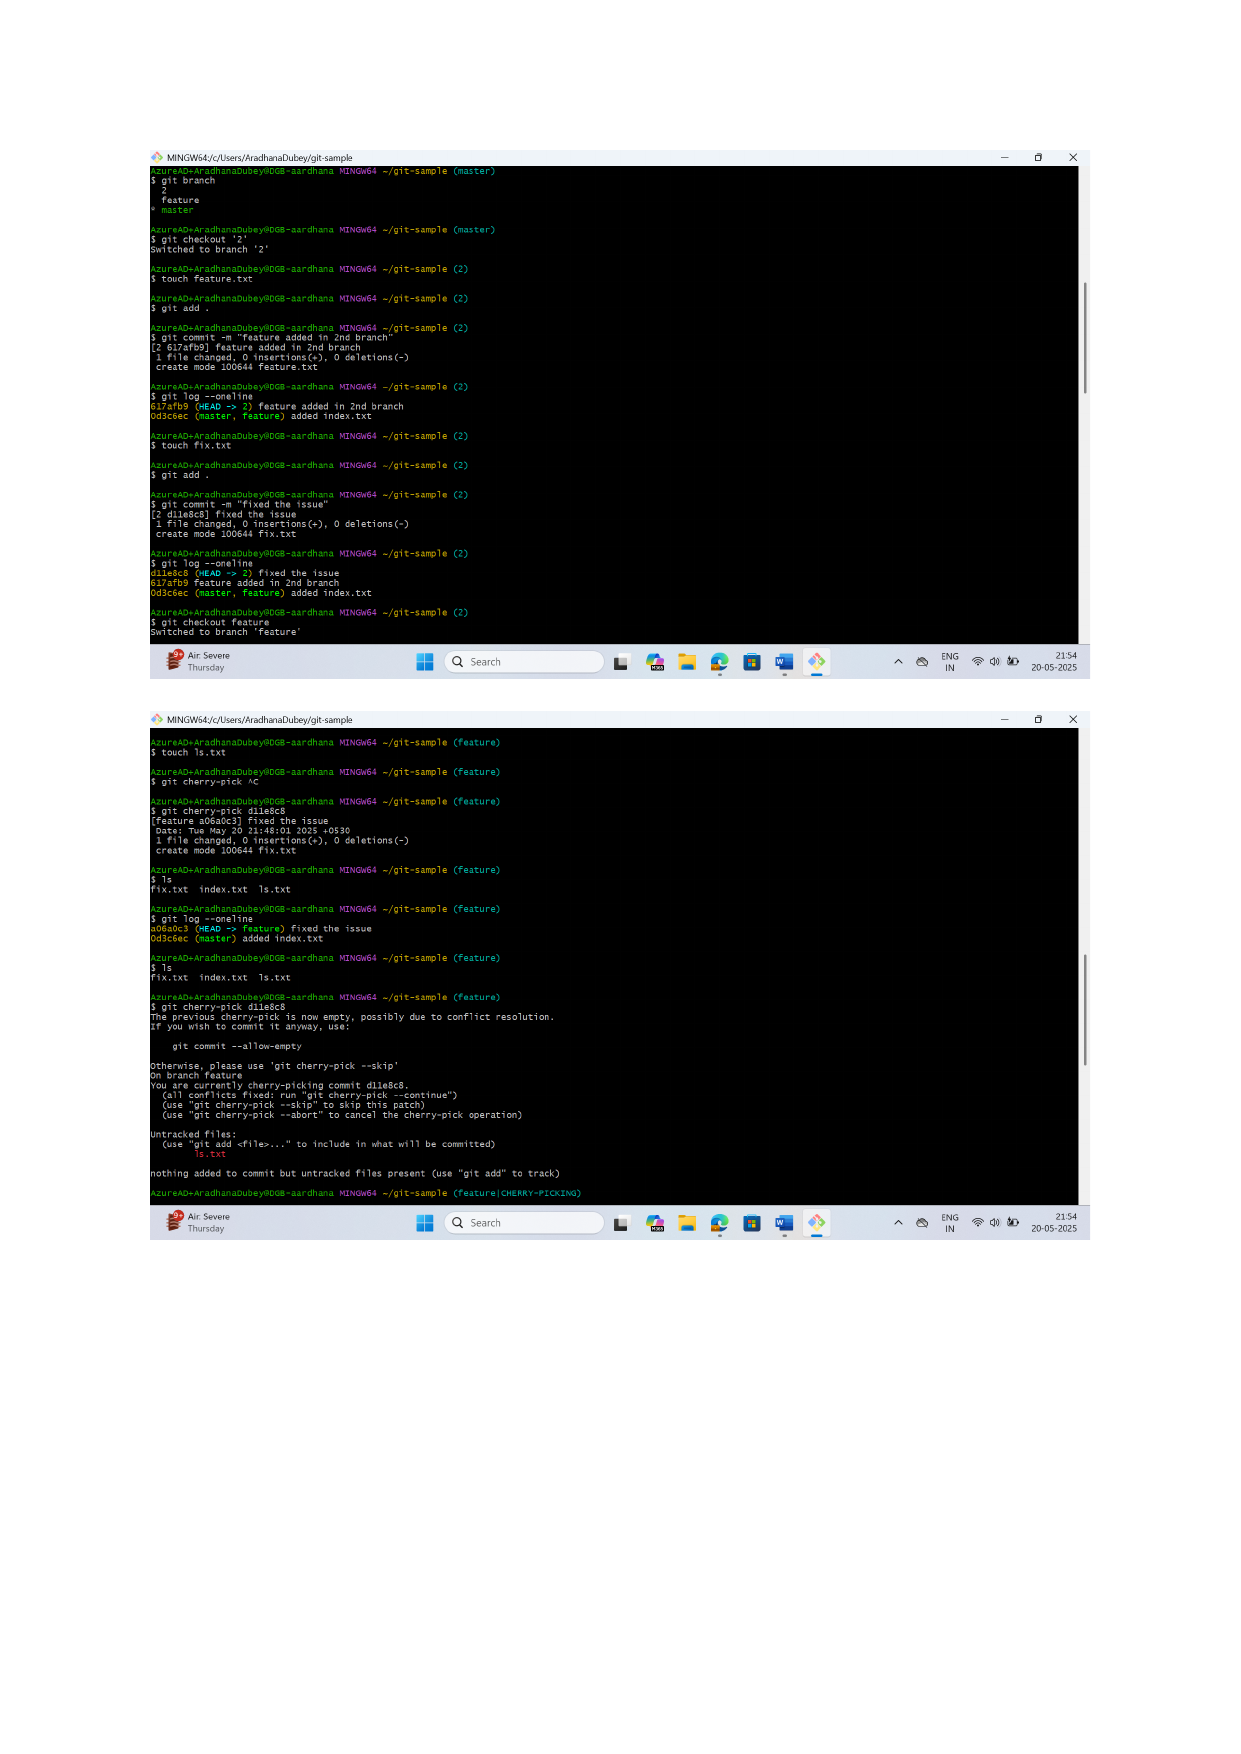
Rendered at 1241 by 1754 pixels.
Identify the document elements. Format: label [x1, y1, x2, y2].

picture [150, 711, 1091, 1240]
picture [150, 150, 1091, 679]
